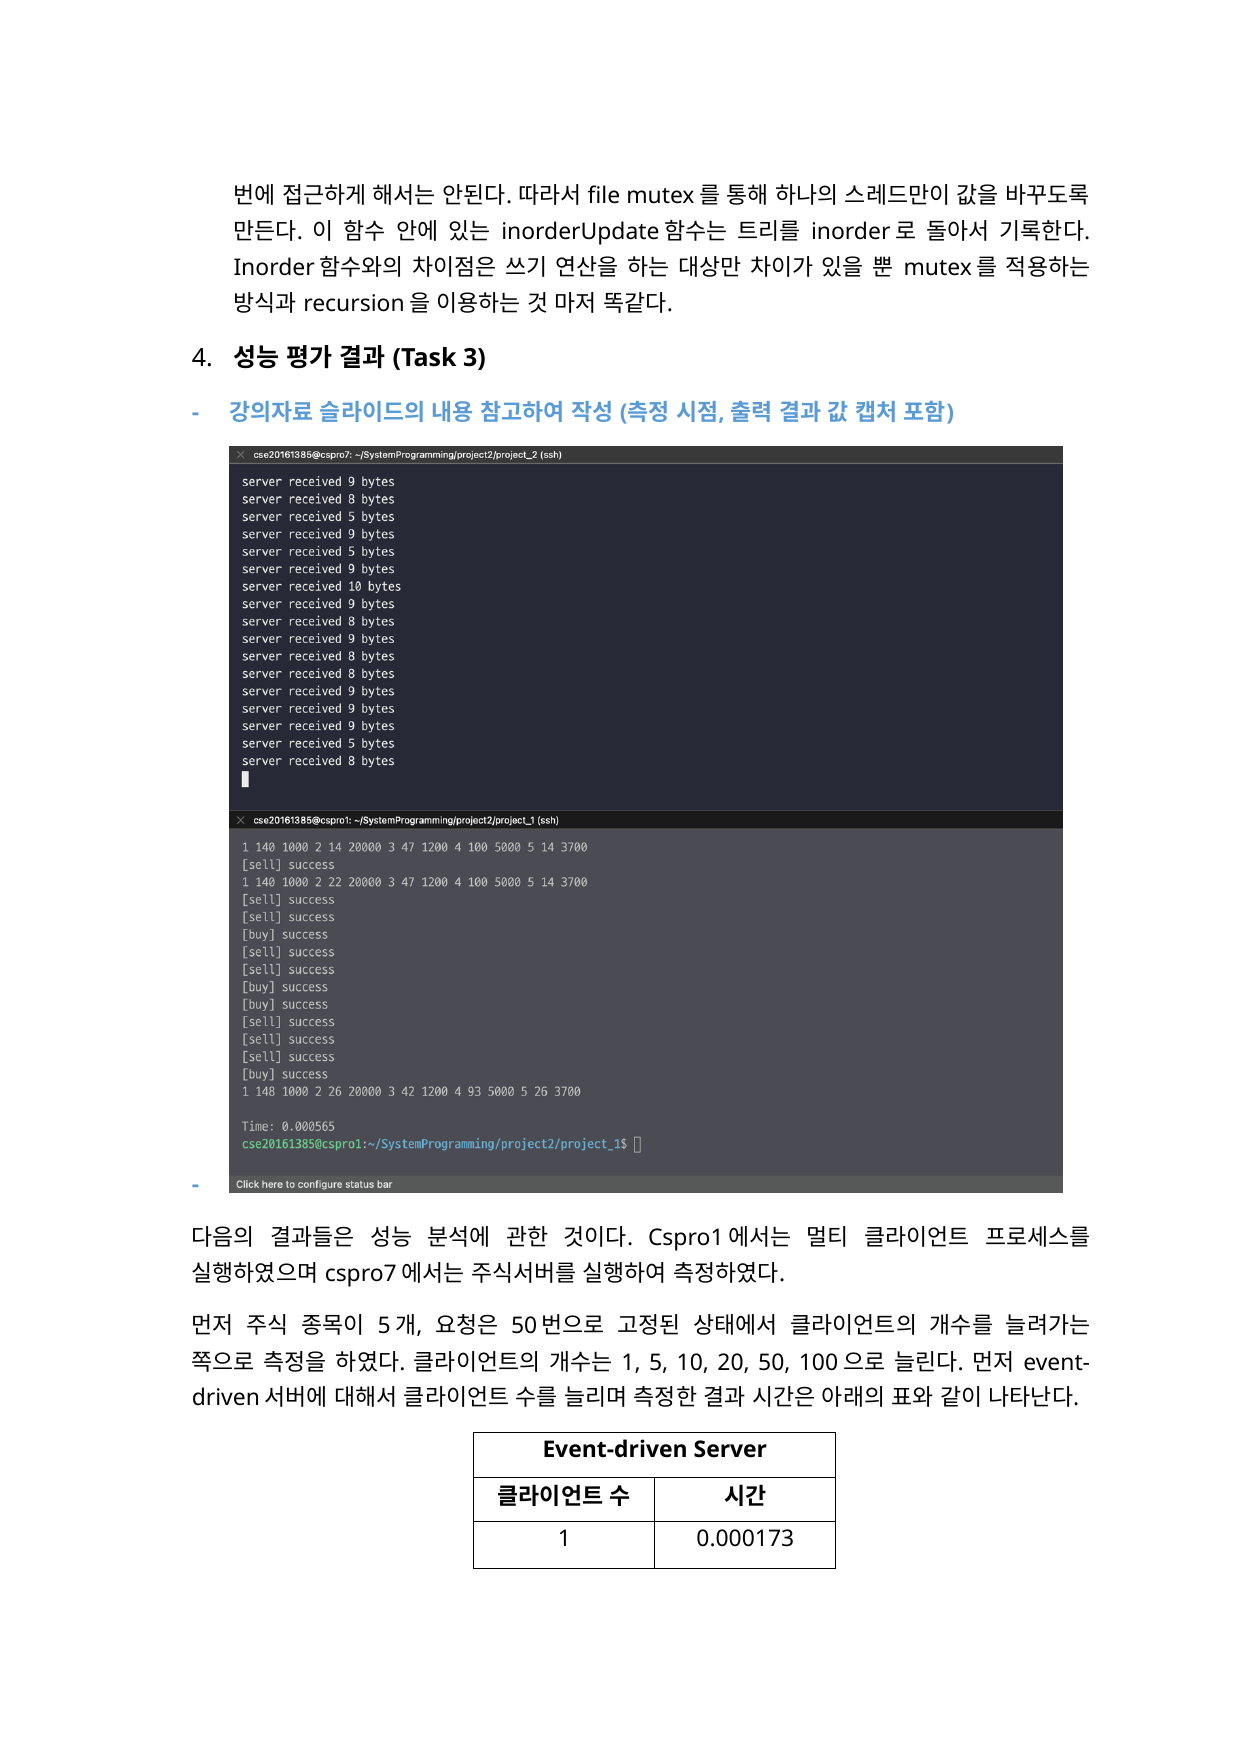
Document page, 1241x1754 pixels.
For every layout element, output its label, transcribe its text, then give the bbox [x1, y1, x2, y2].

table_cell 0.000173 [655, 1522, 835, 1568]
table_cell 1 [474, 1522, 654, 1568]
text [233, 177, 1090, 318]
picture [229, 446, 1063, 1193]
table_cell 클라이언트 수 [474, 1478, 654, 1521]
text 먼저 주식 종목이 5개, 요청은 50번으로 고정된 상태에서 클라이언트의 개수를 늘려가는 쪽으로 측정을 하였다. 클라이언트의 개수는 1, 5, 10, 20, 50, 100으로 늘린다. 먼저 event-driven서버에 대해서 클라이언트 수를 늘리며 측정한 결과 시간은 아래의 표와 같이 나타난다. [192, 1307, 1090, 1413]
list 강의자료 슬라이드의 내용 참고하여 작성 (측정 시점, 출력 결과 값 캡처 포함) [192, 393, 1090, 427]
list 성능 평가 결과 (Task 3) [192, 338, 1090, 374]
text 다음의 결과들은 성능 분석에 관한 것이다. Cspro1에서는 멀티 클라이언트 프로세스를 실행하였으며 cspro7에서는 주식서버를 실행하여 측정하였다. [192, 1219, 1090, 1288]
table_header Event-driven Server [474, 1433, 835, 1477]
table_cell 시간 [655, 1478, 835, 1521]
